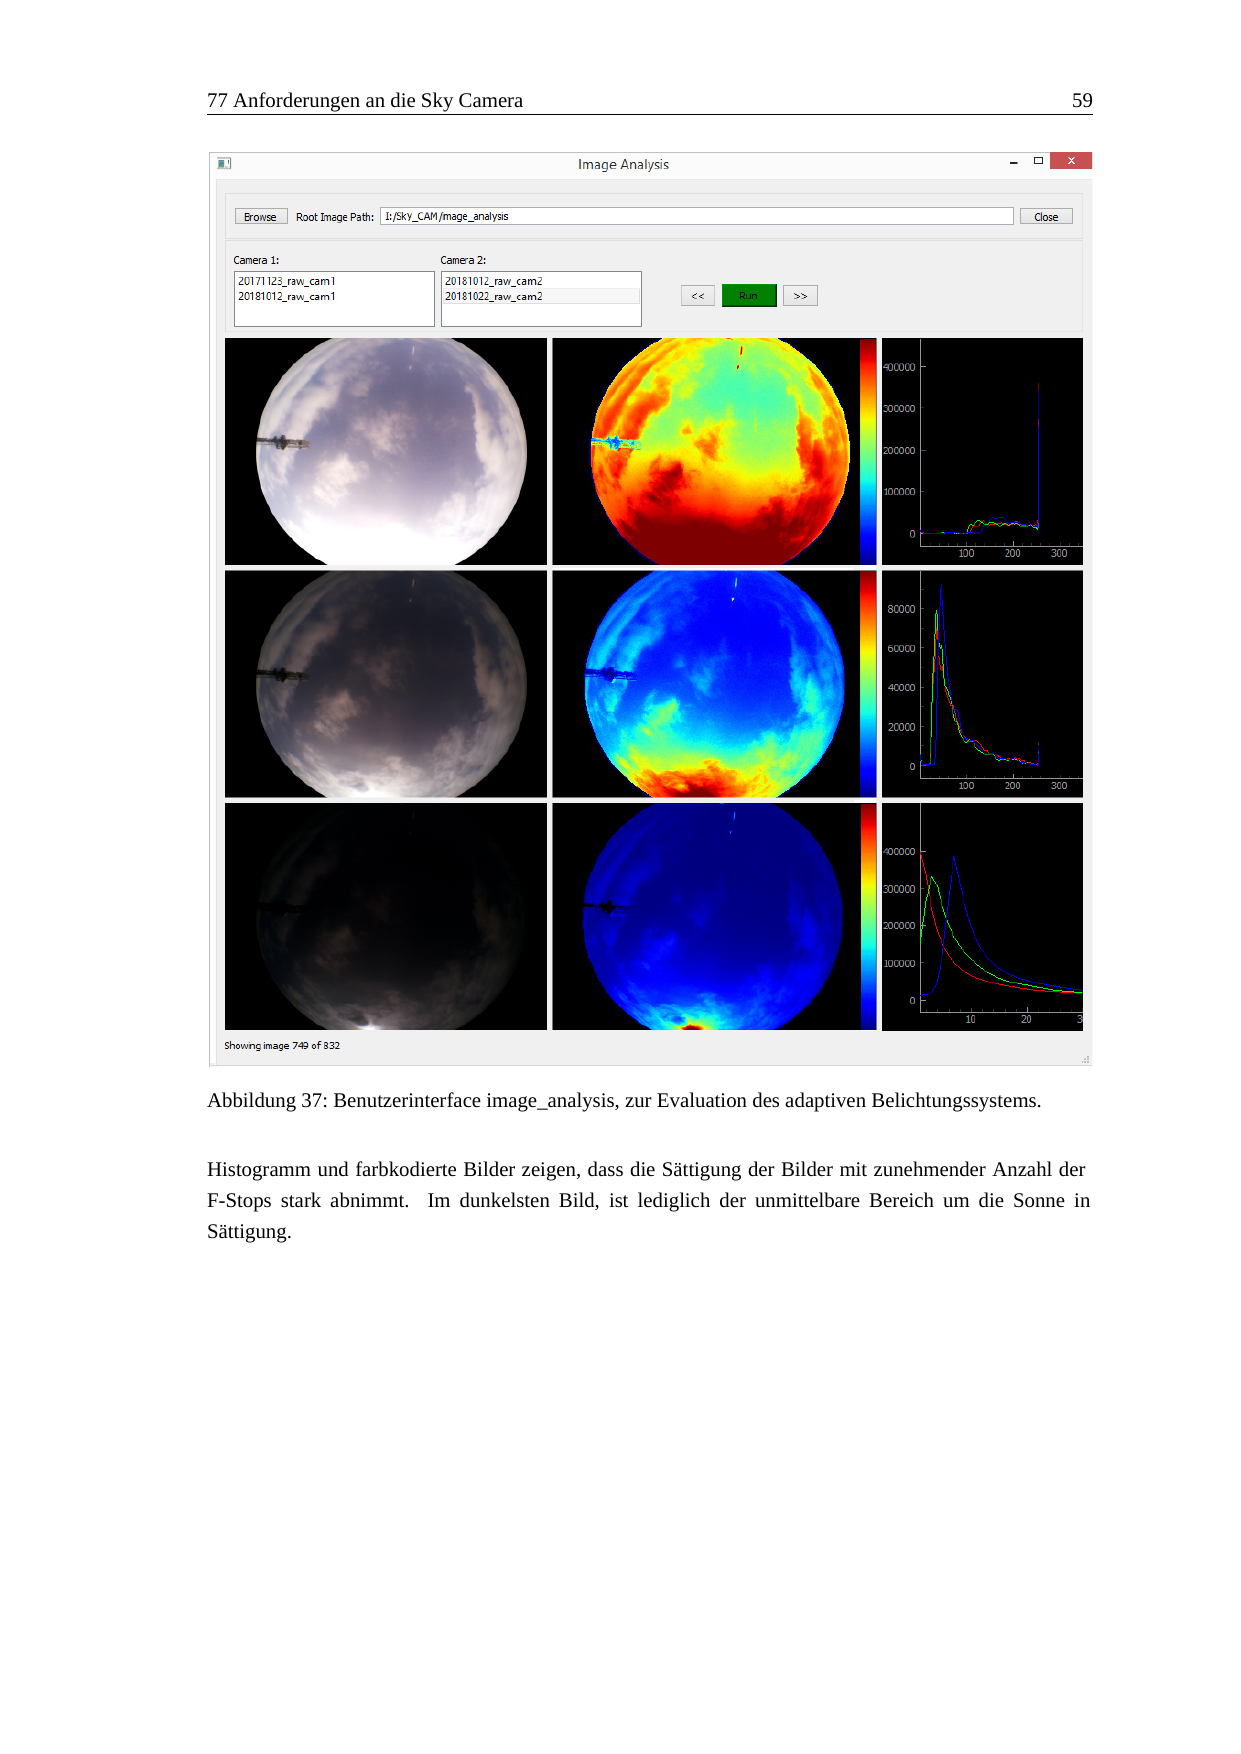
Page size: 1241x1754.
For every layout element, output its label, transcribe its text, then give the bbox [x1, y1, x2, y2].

text Abbildung 37: Benutzerinterface image_analysis, zur Evaluation des adaptiven Belichtungssystems. [207, 1088, 1093, 1112]
picture [206, 147, 1093, 1069]
text Histogramm und farbkodierte Bilder zeigen, dass die Sättigung der Bilder mit zunehmender Anzahl der F-Stops stark abnimmt. Im dunkelsten Bild, ist lediglich der unmittelbare Bereich um die Sonne in Sättigung. [207, 1157, 1093, 1243]
